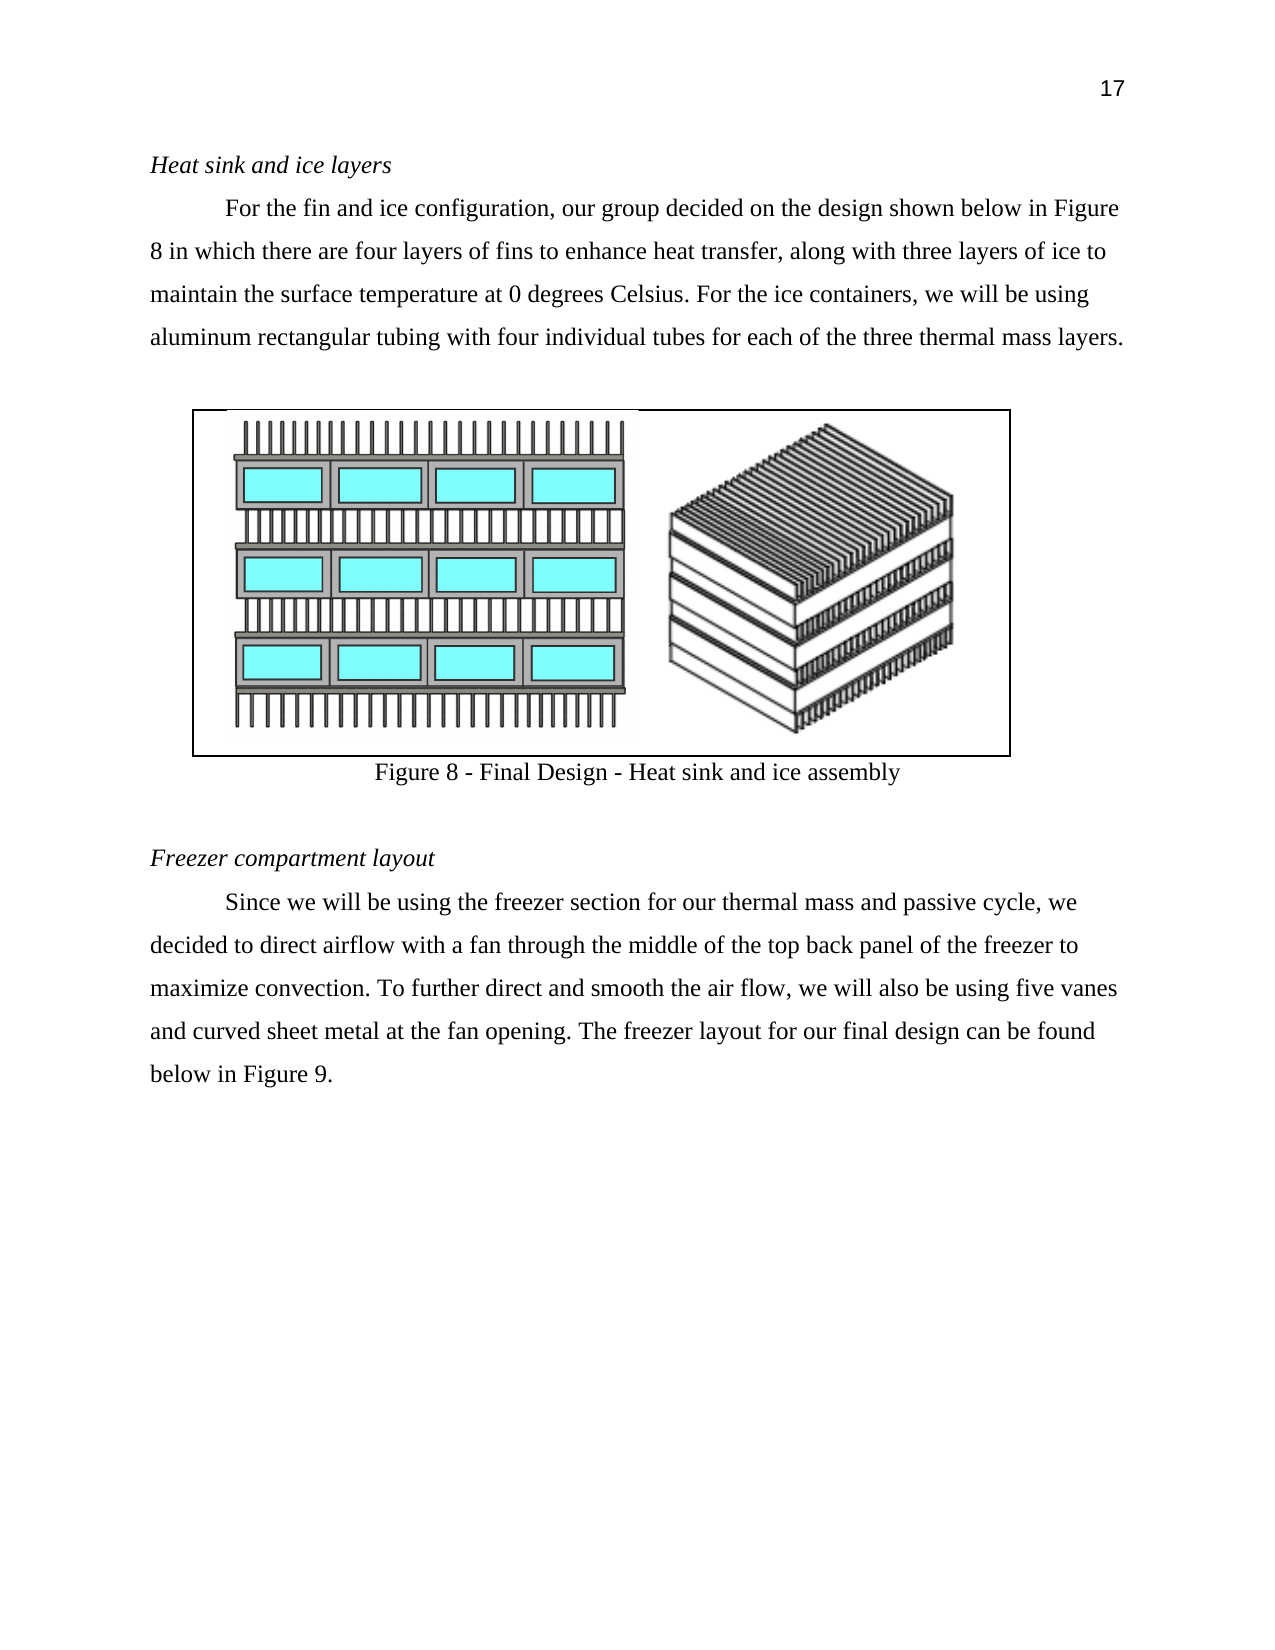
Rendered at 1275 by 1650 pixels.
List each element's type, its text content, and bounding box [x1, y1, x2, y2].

text For the fin and ice configuration, our group decided on the design shown below in Figure 8 in which there are four layers of fins to enhance heat transfer, along with three layers of ice to maintain the surface temperature at 0 degrees Celsius. For the ice containers, we will be using aluminum rectangular tubing with four individual tubes for each of the three thermal mass layers. [150, 193, 1125, 351]
text Freezer compartment layout [150, 843, 1125, 872]
text Since we will be using the freezer section for our thermal mass and passive cycle, we decided to direct airflow with a fan through the middle of the top back panel of the freezer to maximize convection. To further direct and smooth the air flow, we will also be using five vanes and curved sheet metal at the fan opening. The freezer layout for our final design can be found below in Figure 9. [150, 887, 1125, 1088]
text Heat sink and ice layers [150, 150, 1125, 179]
picture [227, 410, 977, 743]
table_header [194, 411, 1009, 755]
subtitle Figure 8 - Final Design - Heat sink and ice assembly [150, 757, 1125, 786]
